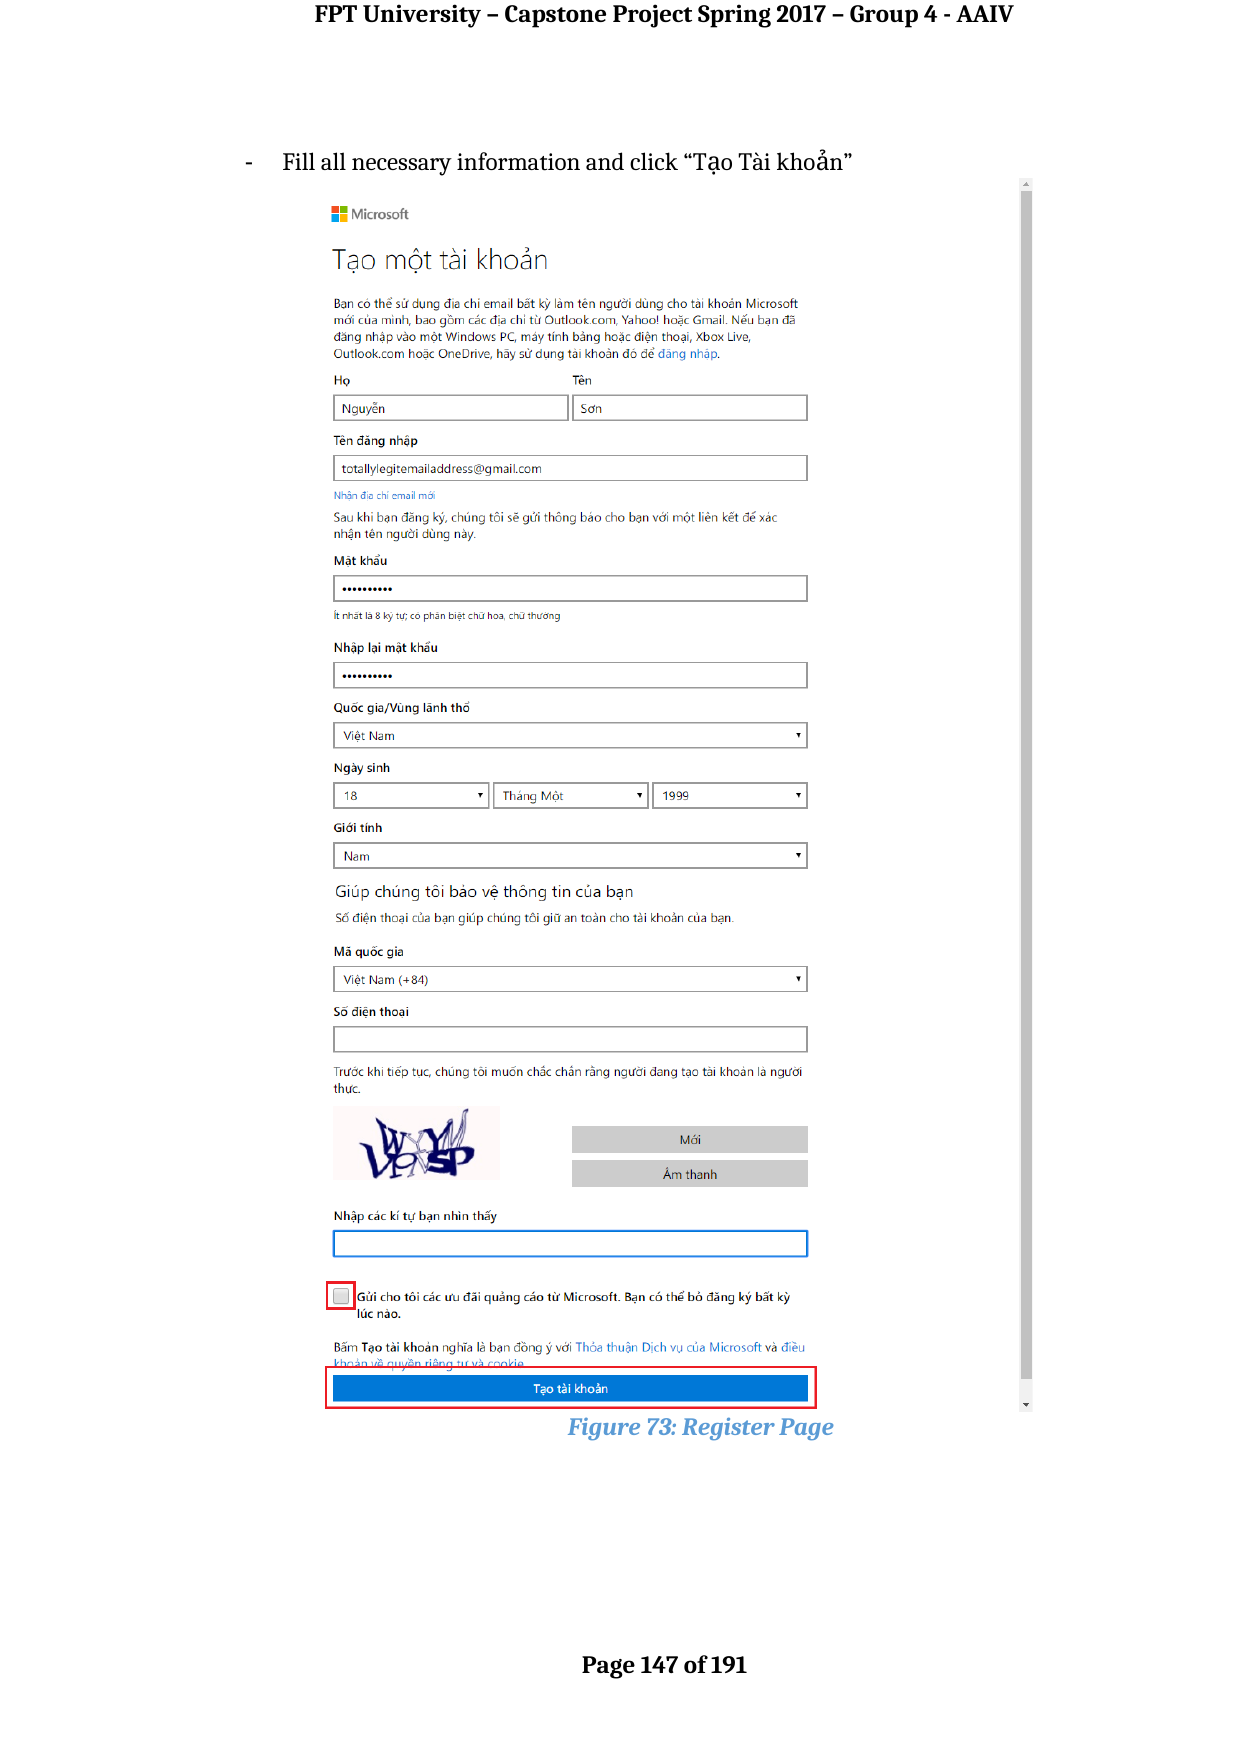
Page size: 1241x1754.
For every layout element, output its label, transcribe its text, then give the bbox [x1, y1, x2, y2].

list Figure 73: Register Page [282, 1413, 1122, 1442]
picture [282, 178, 1033, 1412]
